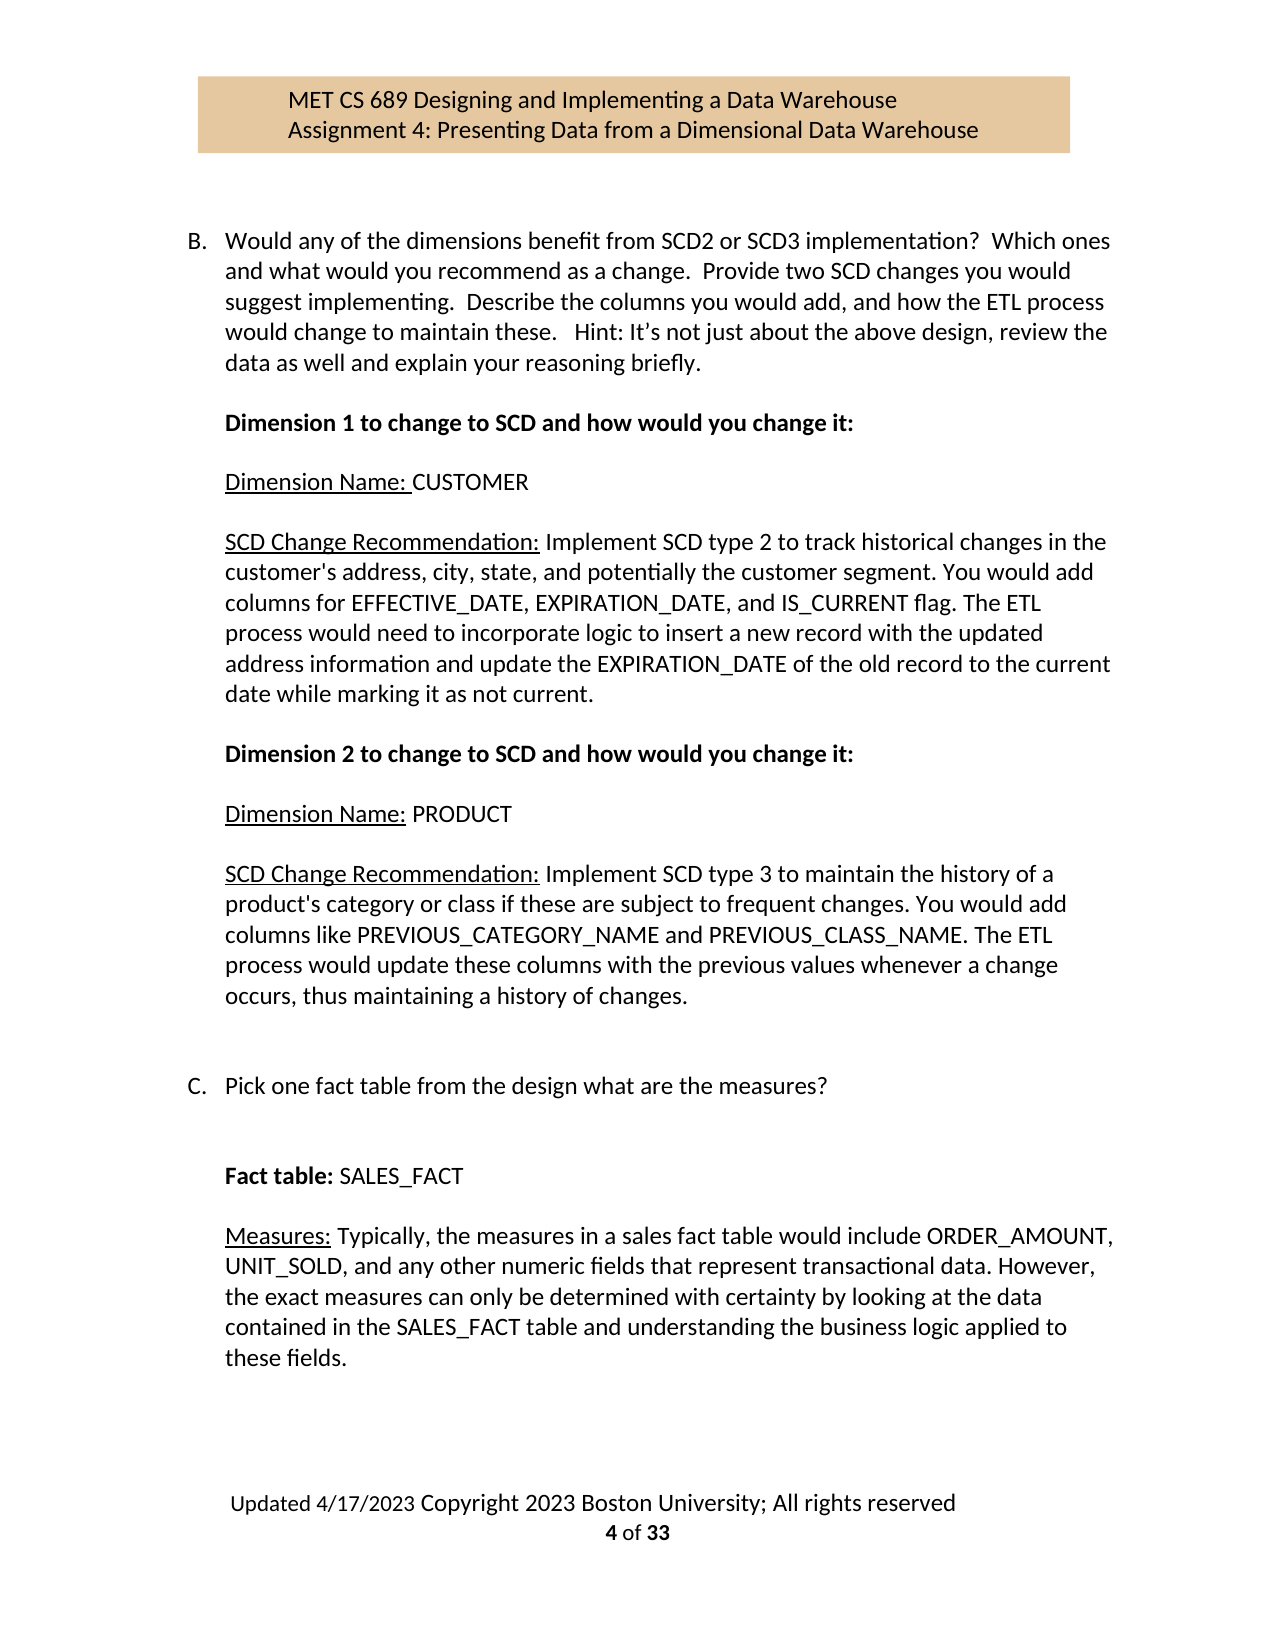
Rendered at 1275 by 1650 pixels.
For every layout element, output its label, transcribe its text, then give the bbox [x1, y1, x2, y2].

text Dimension Name: CUSTOMER [225, 466, 1125, 497]
text Dimension Name: PRODUCT [225, 798, 1125, 828]
text SCD Change Recommendation: Implement SCD type 2 to track historical changes in the customer's address, city, state, and potentially the customer segment. You would add columns for EFFECTIVE_DATE, EXPIRATION_DATE, and IS_CURRENT flag. The ETL process would need to incorporate logic to insert a new record with the updated address information and update the EXPIRATION_DATE of the old record to the current date while marking it as not current. [225, 526, 1125, 709]
list Would any of the dimensions benefit from SCD2 or SCD3 implementation? Which ones and what would you recommend as a change. Provide two SCD changes you would suggest implementing. Describe the columns you would add, and how the ETL process would change to maintain these. Hint: It’s not just about the above design, review the data as well and explain your reasoning briefly. [187, 225, 1125, 377]
text Dimension 2 to change to SCD and how would you change it: [225, 738, 1125, 769]
list Pick one fact table from the design what are the measures? [187, 1070, 1125, 1101]
text Dimension 1 to change to SCD and how would you change it: [225, 407, 1125, 437]
text Measures: Typically, the measures in a sales fact table would include ORDER_AMOUNT, UNIT_SOLD, and any other numeric fields that represent transactional data. However, the exact measures can only be determined with certainty by looking at the data contained in the SALES_FACT table and understanding the business logic applied to these fields. [225, 1220, 1125, 1372]
text Fact table: SALES_FACT [225, 1160, 1125, 1191]
text SCD Change Recommendation: Implement SCD type 3 to maintain the history of a product's category or class if these are subject to frequent changes. You would add columns like PREVIOUS_CATEGORY_NAME and PREVIOUS_CLASS_NAME. The ETL process would update these columns with the previous values whenever a change occurs, thus maintaining a history of changes. [225, 858, 1125, 1010]
